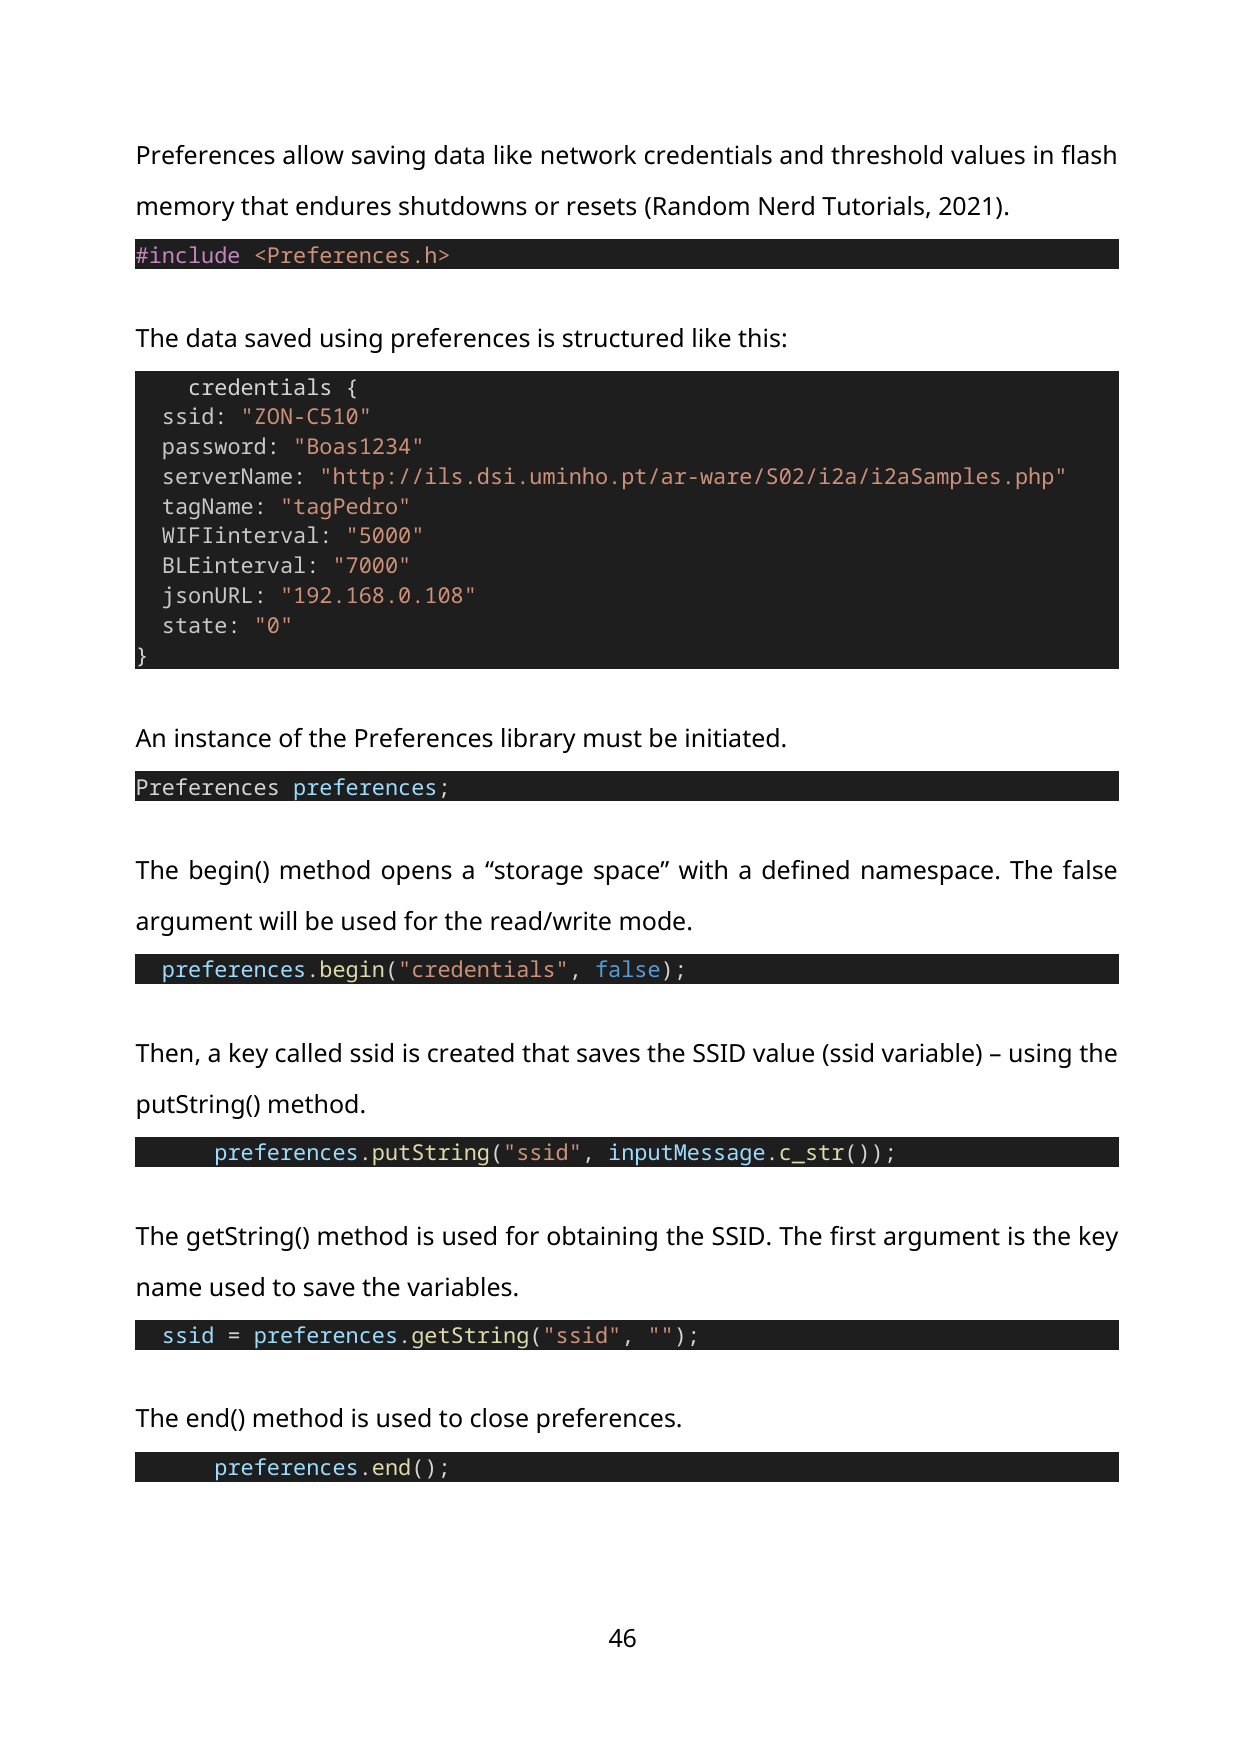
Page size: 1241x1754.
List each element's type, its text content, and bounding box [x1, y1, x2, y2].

text } [135, 639, 1119, 669]
text Preferences preferences; [135, 771, 1119, 801]
text The data saved using preferences is structured like this: [135, 320, 1119, 354]
text ssid = preferences.getString("ssid", ""); [135, 1320, 1119, 1350]
text preferences.end(); [135, 1452, 1119, 1482]
text jsonURL: "192.168.0.108" [135, 580, 1119, 610]
text The begin() method opens a “storage space” with a defined namespace. The false argument will be used for the read/write mode. [135, 852, 1119, 937]
text tagName: "tagPedro" [135, 491, 1119, 520]
text Then, a key called ssid is created that saves the SSID value (ssid variable) – using the putString() method. [135, 1035, 1119, 1120]
text password: "Boas1234" [135, 431, 1119, 461]
text preferences.putString("ssid", inputMessage.c_str()); [135, 1137, 1119, 1167]
text ssid: "ZON-C510" [135, 401, 1119, 431]
text An instance of the Preferences library must be initiated. [135, 720, 1119, 754]
text state: "0" [135, 610, 1119, 639]
text The getString() method is used for obtaining the SSID. The first argument is the key name used to save the variables. [135, 1218, 1119, 1303]
text serverName: "http://ils.dsi.uminho.pt/ar-ware/S02/i2a/i2aSamples.php" [135, 461, 1119, 491]
text BLEinterval: "7000" [135, 550, 1119, 580]
text WIFIinterval: "5000" [135, 520, 1119, 550]
text preferences.begin("credentials", false); [135, 954, 1119, 984]
text #include <Preferences.h> [135, 239, 1119, 269]
text credentials { [135, 371, 1119, 401]
text Preferences allow saving data like network credentials and threshold values in flash memory that endures shutdowns or resets (Random Nerd Tutorials, 2021). [135, 137, 1119, 223]
text The end() method is used to close preferences. [135, 1401, 1119, 1435]
